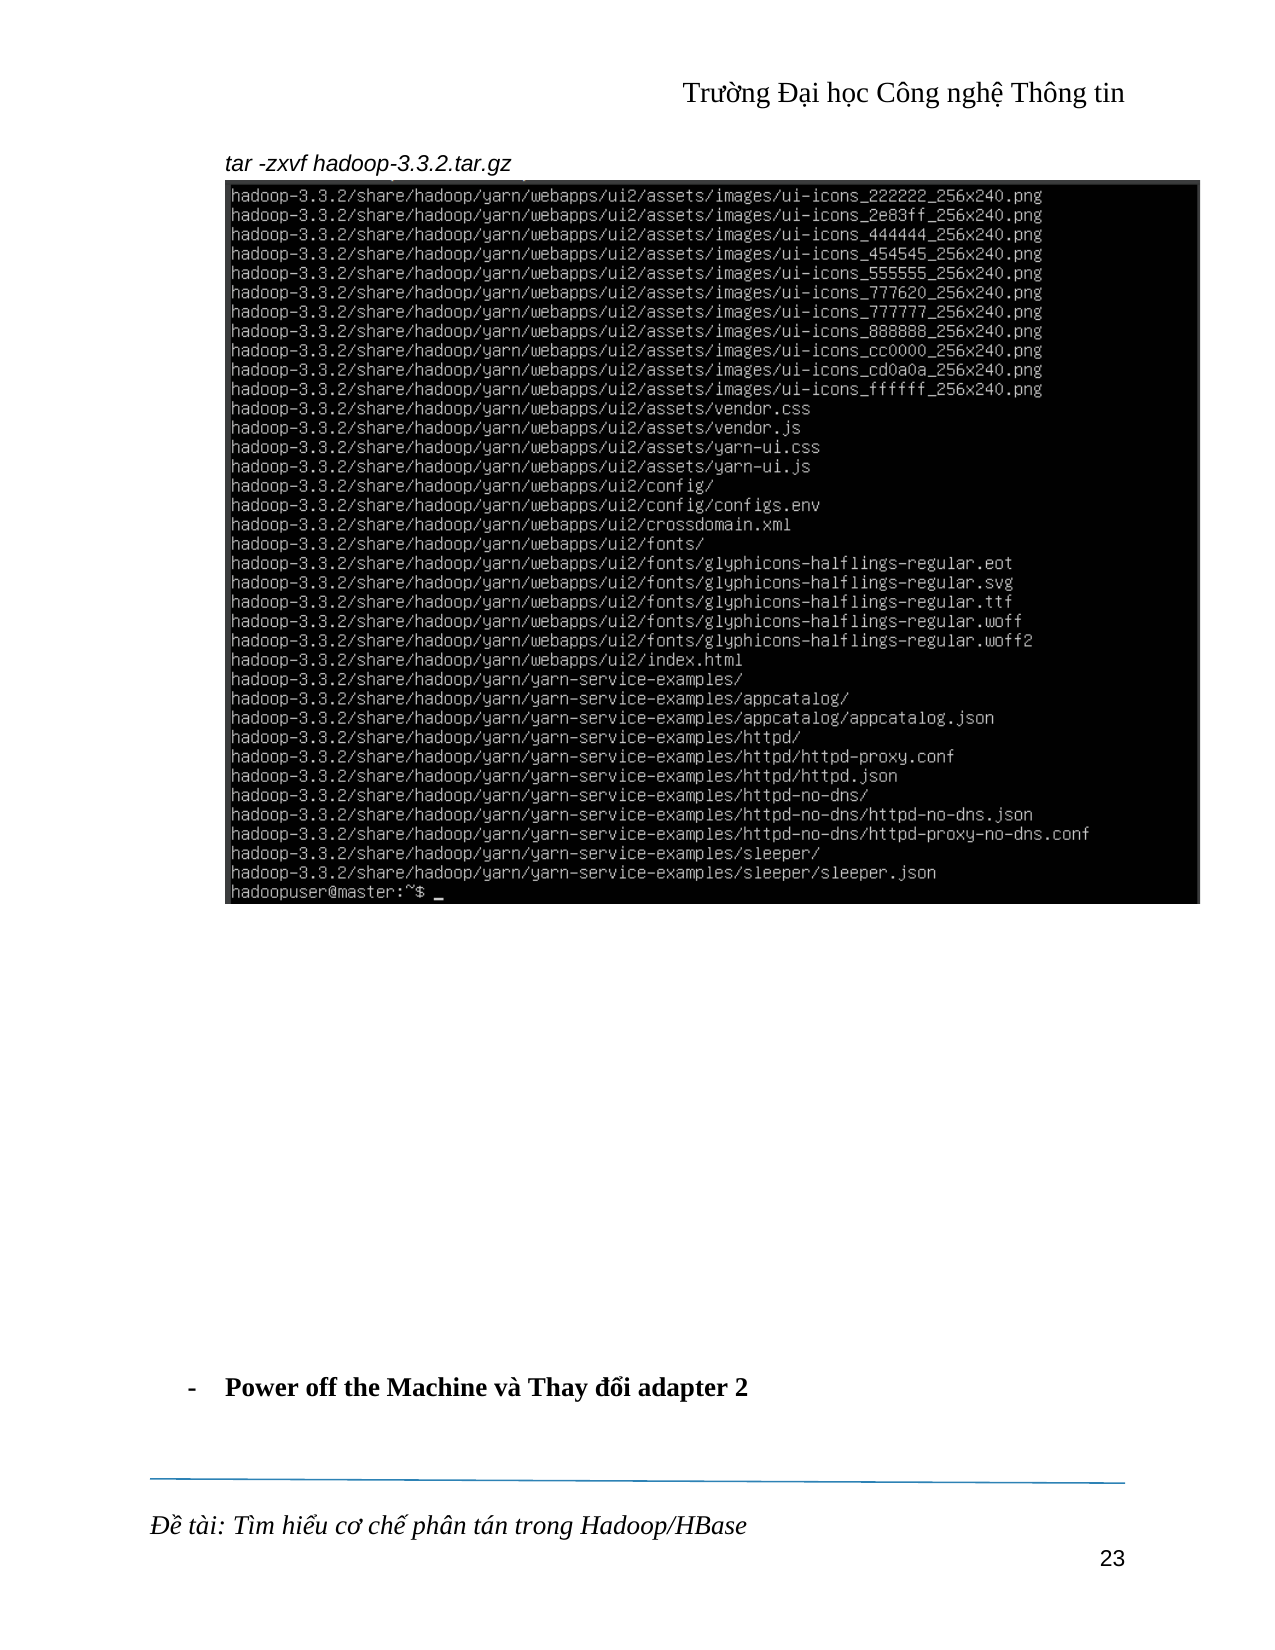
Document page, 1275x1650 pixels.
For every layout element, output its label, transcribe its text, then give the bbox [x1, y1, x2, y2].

text tar -zxvf hadoop-3.3.2.tar.gz [150, 150, 1125, 176]
list Power off the Machine và Thay đổi adapter 2 [187, 1371, 1125, 1403]
picture [225, 180, 1200, 904]
